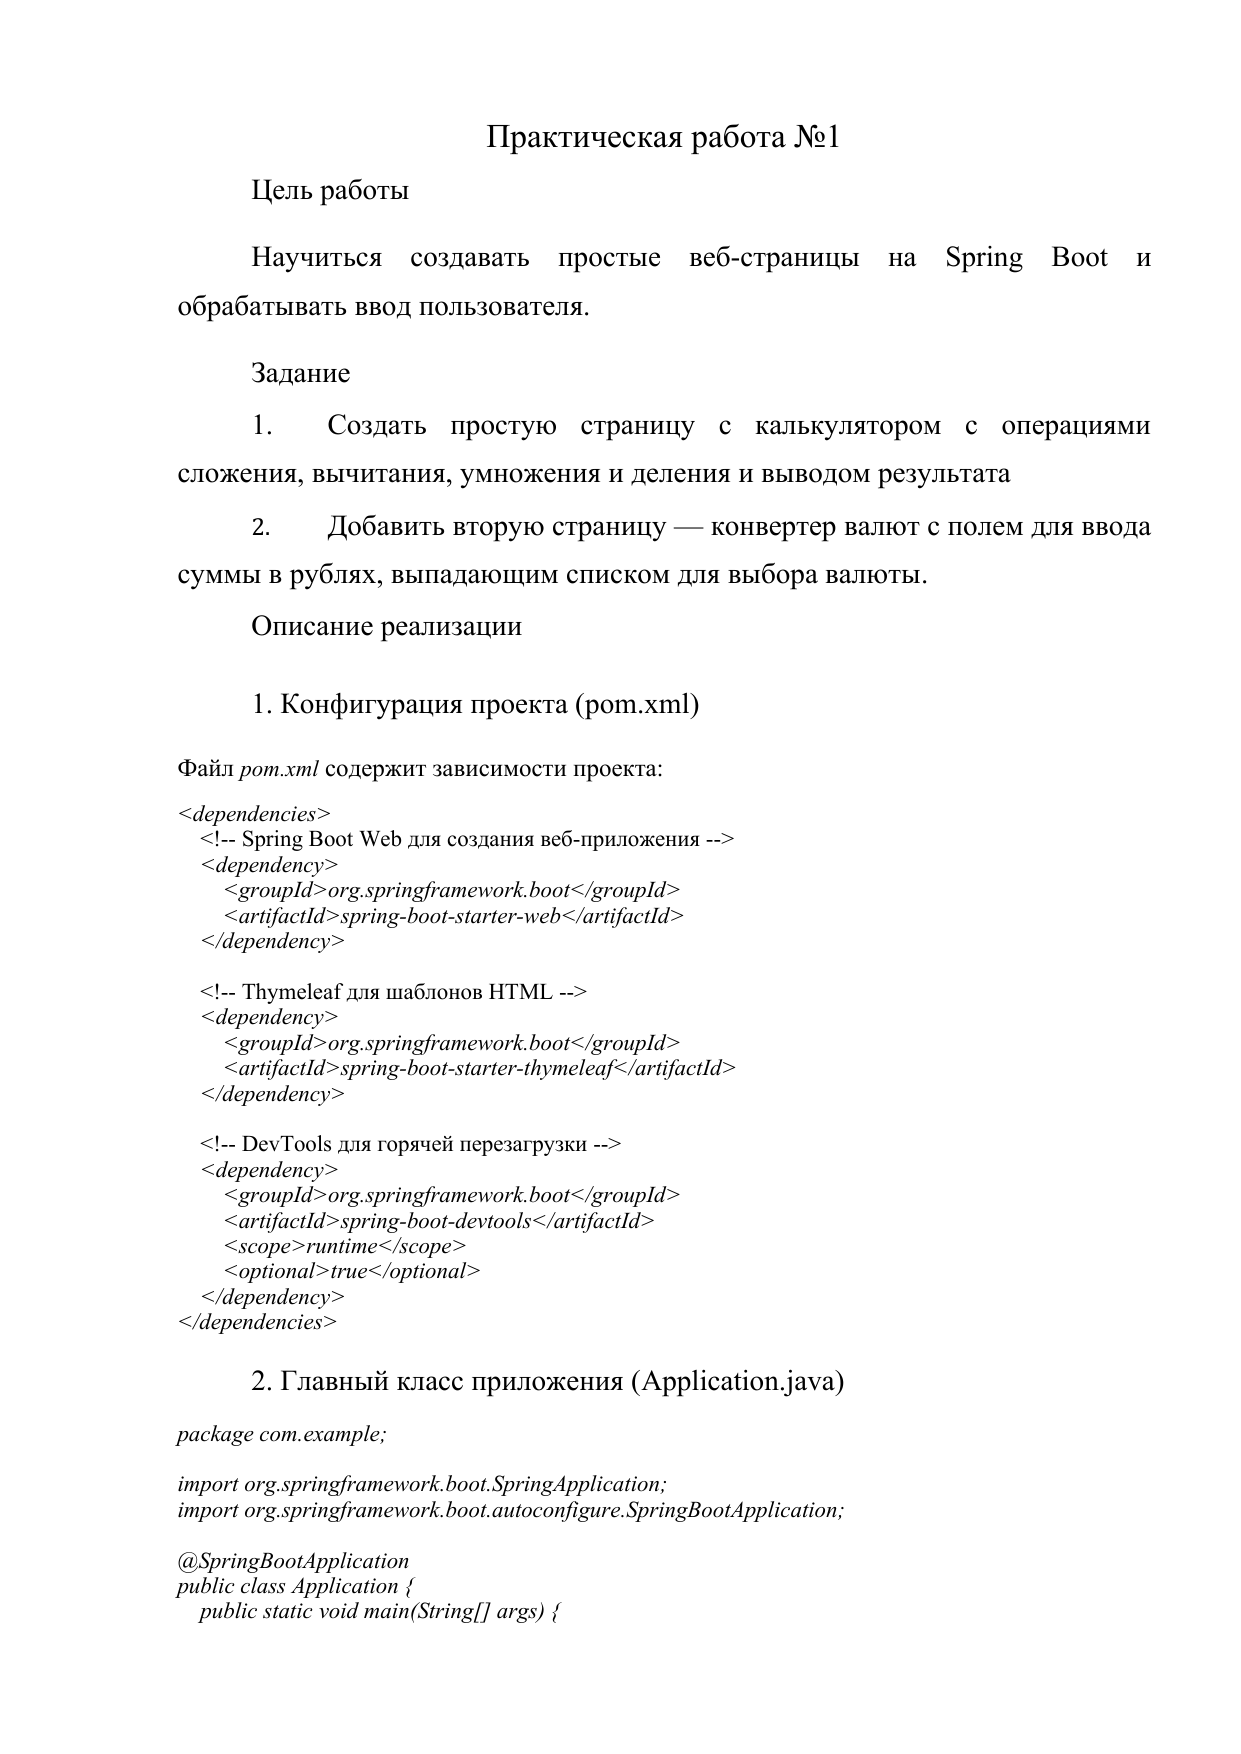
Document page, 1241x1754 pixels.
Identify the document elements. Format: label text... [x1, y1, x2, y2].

text Научиться создавать простые веб-страницы на Spring Boot и обрабатывать ввод пользователя. [177, 241, 1152, 321]
subtitle Описание реализации [177, 610, 1152, 642]
list Создать простую страницу с калькулятором с операциями сложения, вычитания, умножения и деления и выводом результата [177, 408, 1152, 489]
text Файл pom.xml содержит зависимости проекта: [177, 754, 1152, 782]
text <dependencies> <!-- Spring Boot Web для создания веб-приложения --> <dependency> <groupId>org.springframework.boot</groupId> <artifactId>spring-boot-starter-web</artifactId> </dependency> <!-- Thymeleaf для шаблонов HTML --> <dependency> <groupId>org.springframework.boot</groupId> <artifactId>spring-boot-starter-thymeleaf</artifactId> </dependency> <!-- DevTools для горячей перезагрузки --> <dependency> <groupId>org.springframework.boot</groupId> <artifactId>spring-boot-devtools</artifactId> <scope>runtime</scope> <optional>true</optional> </dependency> </dependencies> [177, 801, 1152, 1335]
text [177, 1421, 1152, 1624]
subtitle Цель работы [177, 173, 1152, 206]
subtitle Задание [177, 356, 1152, 388]
list Добавить вторую страницу — конвертер валют с полем для ввода суммы в рублях, выпадающим списком для выбора валюты. [177, 509, 1152, 590]
subtitle 2. Главный класс приложения (Application.java) [177, 1364, 1152, 1396]
subtitle Практическая работа №1 [177, 118, 1152, 155]
subtitle 1. Конфигурация проекта (pom.xml) [177, 687, 1152, 719]
